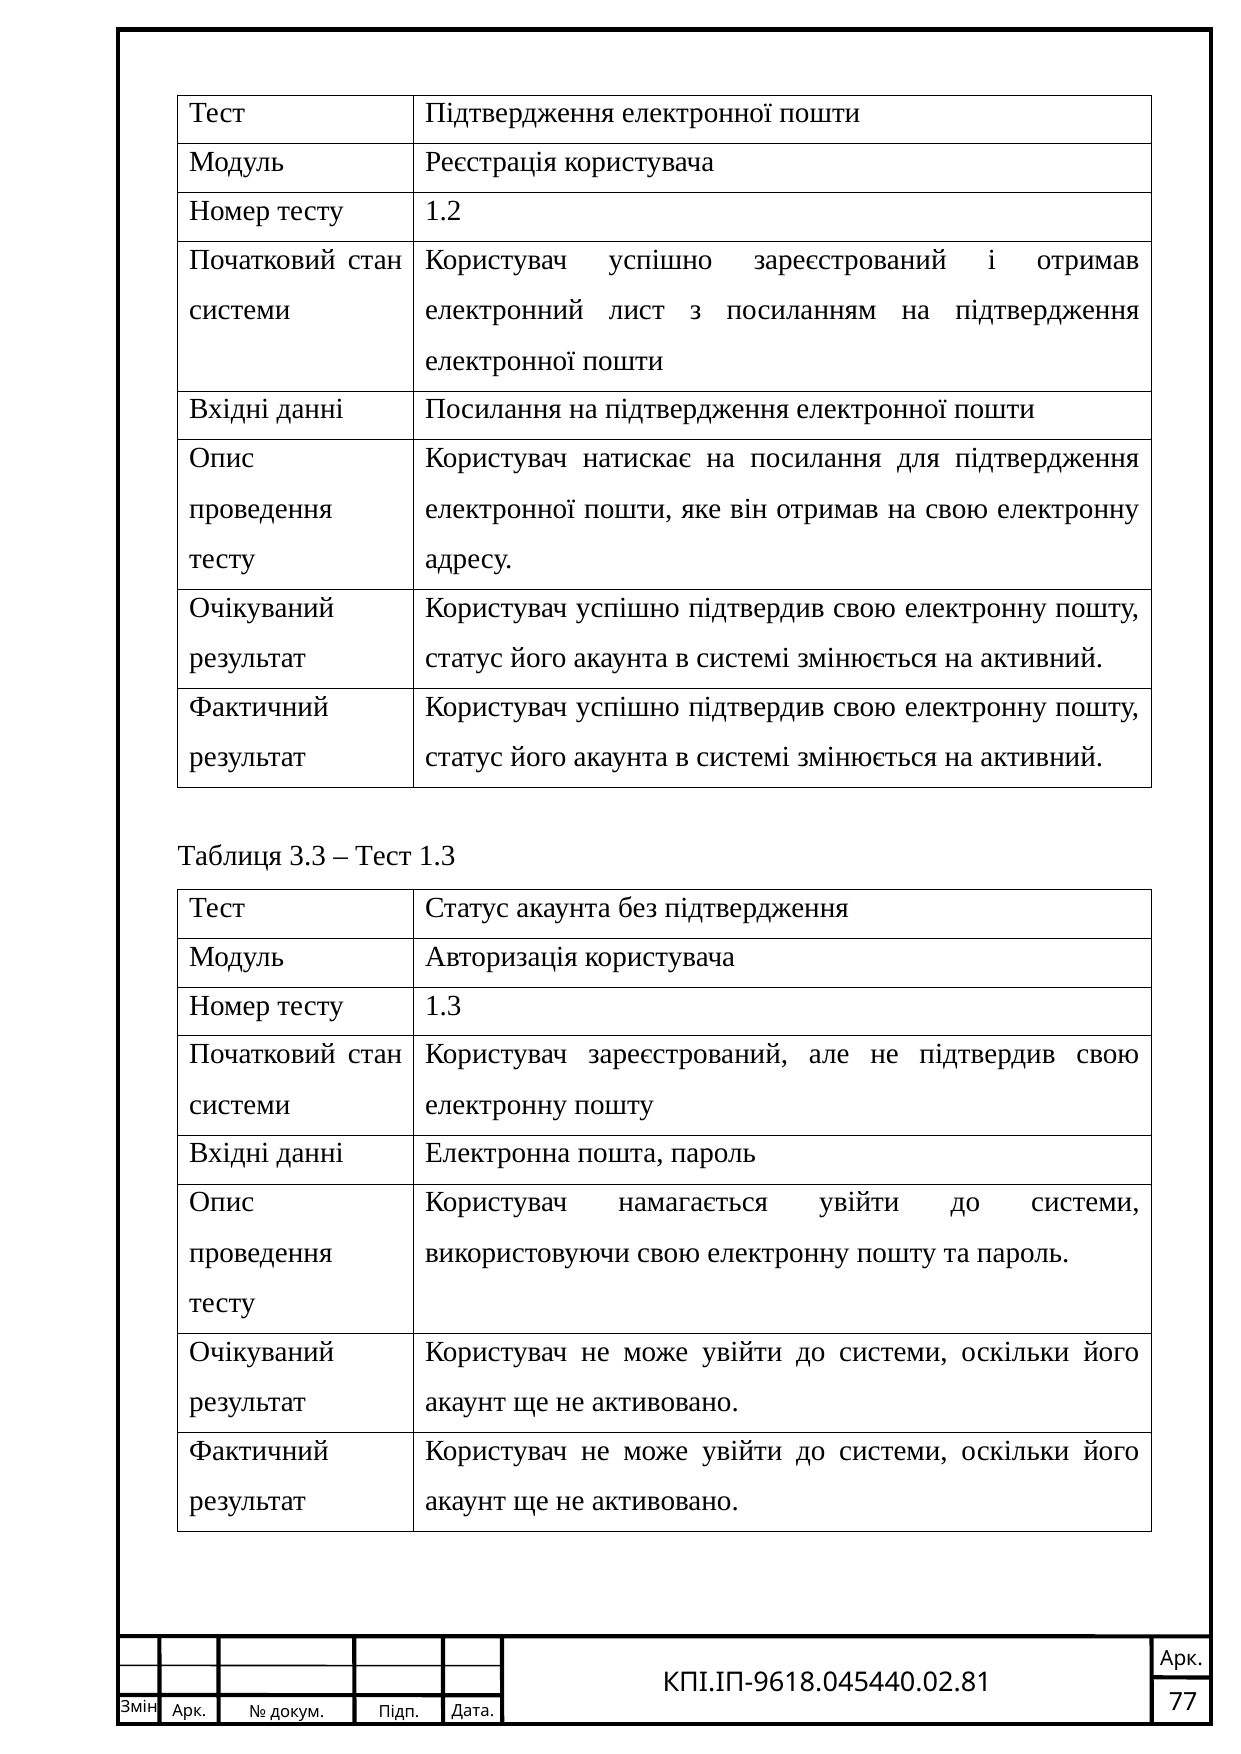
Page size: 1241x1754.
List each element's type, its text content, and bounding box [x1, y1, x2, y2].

table_cell Авторизація користувача [414, 939, 1151, 987]
table_cell Користувач намагається увійти до системи, використовуючи свою електронну пошту та пароль. [414, 1185, 1151, 1333]
table_header Тест [178, 96, 413, 143]
table_cell Користувач успішно підтвердив свою електронну пошту, статус його акаунта в системі змінюється на активний. [414, 689, 1151, 787]
table_cell Очікуваний результат [178, 590, 413, 688]
table_cell Реєстрація користувача [414, 144, 1151, 192]
table_cell Користувач не може увійти до системи, оскільки його акаунт ще не активовано. [414, 1433, 1151, 1531]
table_cell Фактичний результат [178, 689, 413, 787]
table_cell 1.2 [414, 193, 1151, 241]
table_cell Очікуваний результат [178, 1334, 413, 1432]
table_cell Модуль [178, 144, 413, 192]
table_cell Посилання на підтвердження електронної пошти [414, 392, 1151, 439]
table_cell Початковий стан системи [178, 242, 413, 391]
table_cell Початковий стан системи [178, 1036, 413, 1134]
table_cell Номер тесту [178, 988, 413, 1035]
table_cell Фактичний результат [178, 1433, 413, 1531]
table_cell Вхідні данні [178, 1136, 413, 1183]
table_cell 1.3 [414, 988, 1151, 1035]
table_cell Вхідні данні [178, 392, 413, 439]
table_cell Модуль [178, 939, 413, 987]
table_cell Користувач не може увійти до системи, оскільки його акаунт ще не активовано. [414, 1334, 1151, 1432]
table_header Підтвердження електронної пошти [414, 96, 1151, 143]
table_cell Користувач успішно підтвердив свою електронну пошту, статус його акаунта в системі змінюється на активний. [414, 590, 1151, 688]
table_cell Номер тесту [178, 193, 413, 241]
table_header Тест [178, 890, 413, 938]
table_header Статус акаунта без підтвердження [414, 890, 1151, 938]
table_cell Опис проведення тесту [178, 440, 413, 589]
table_cell Електронна пошта, пароль [414, 1136, 1151, 1183]
table_cell Користувач натискає на посилання для підтвердження електронної пошти, яке він отримав на свою електронну адресу. [414, 440, 1151, 589]
table_cell Користувач зареєстрований, але не підтвердив свою електронну пошту [414, 1036, 1151, 1134]
table_cell Користувач успішно зареєстрований і отримав електронний лист з посиланням на підтвердження електронної пошти [414, 242, 1151, 391]
text Таблиця 3.3 – Тест 1.3 [177, 838, 1152, 872]
table_cell Опис проведення тесту [178, 1185, 413, 1333]
